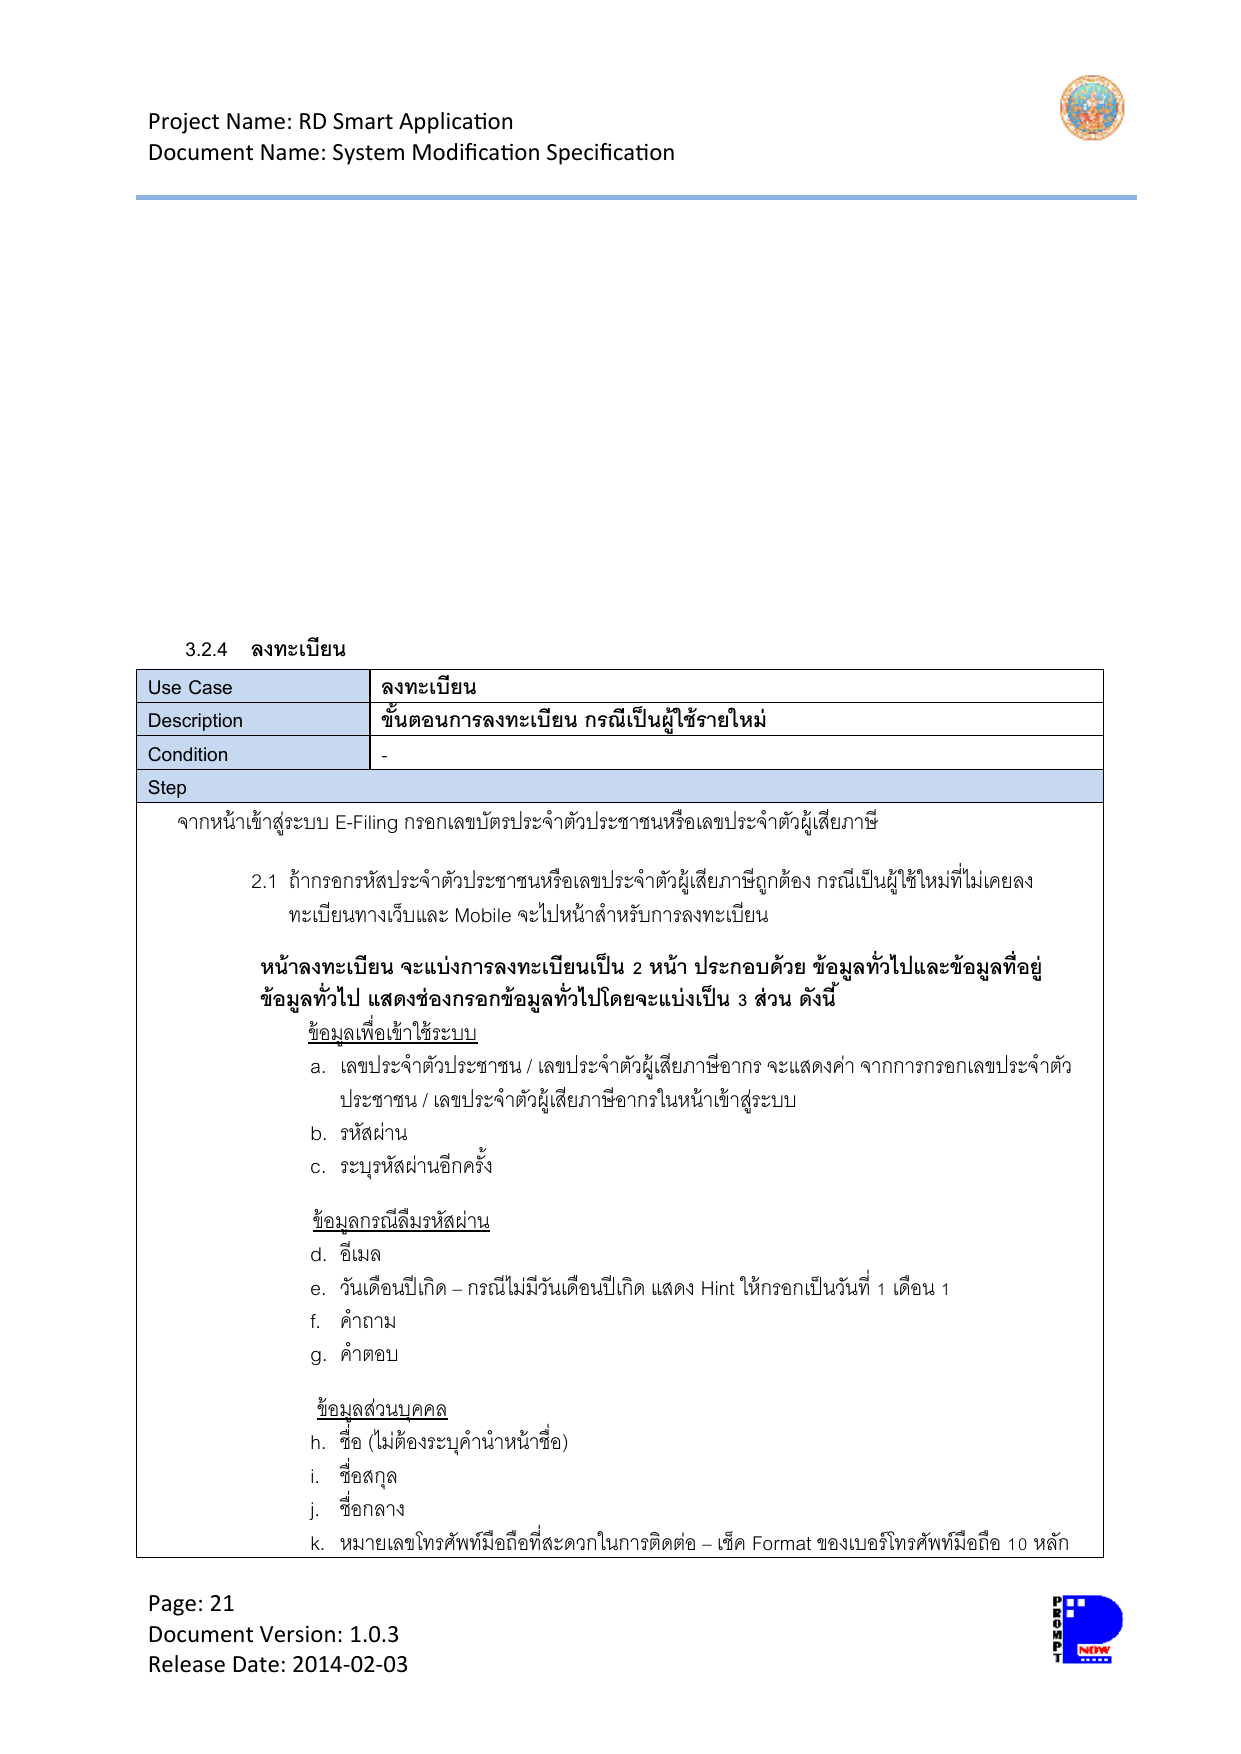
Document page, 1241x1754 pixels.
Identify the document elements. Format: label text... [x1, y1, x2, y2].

picture [1052, 1593, 1125, 1666]
table_cell Description [137, 703, 369, 735]
table_cell ขั้นตอนการลงทะเบียน กรณีเป็นผู้ใช้รายใหม่ [371, 703, 1103, 735]
table_header Use Case [137, 670, 369, 702]
subtitle ลงทะเบียน [185, 632, 1092, 664]
table_cell Step [137, 770, 1103, 802]
table_header ลงทะเบียน [371, 670, 1103, 702]
picture [1059, 75, 1126, 142]
table_cell - [371, 736, 1103, 769]
table_cell Condition [137, 736, 369, 769]
